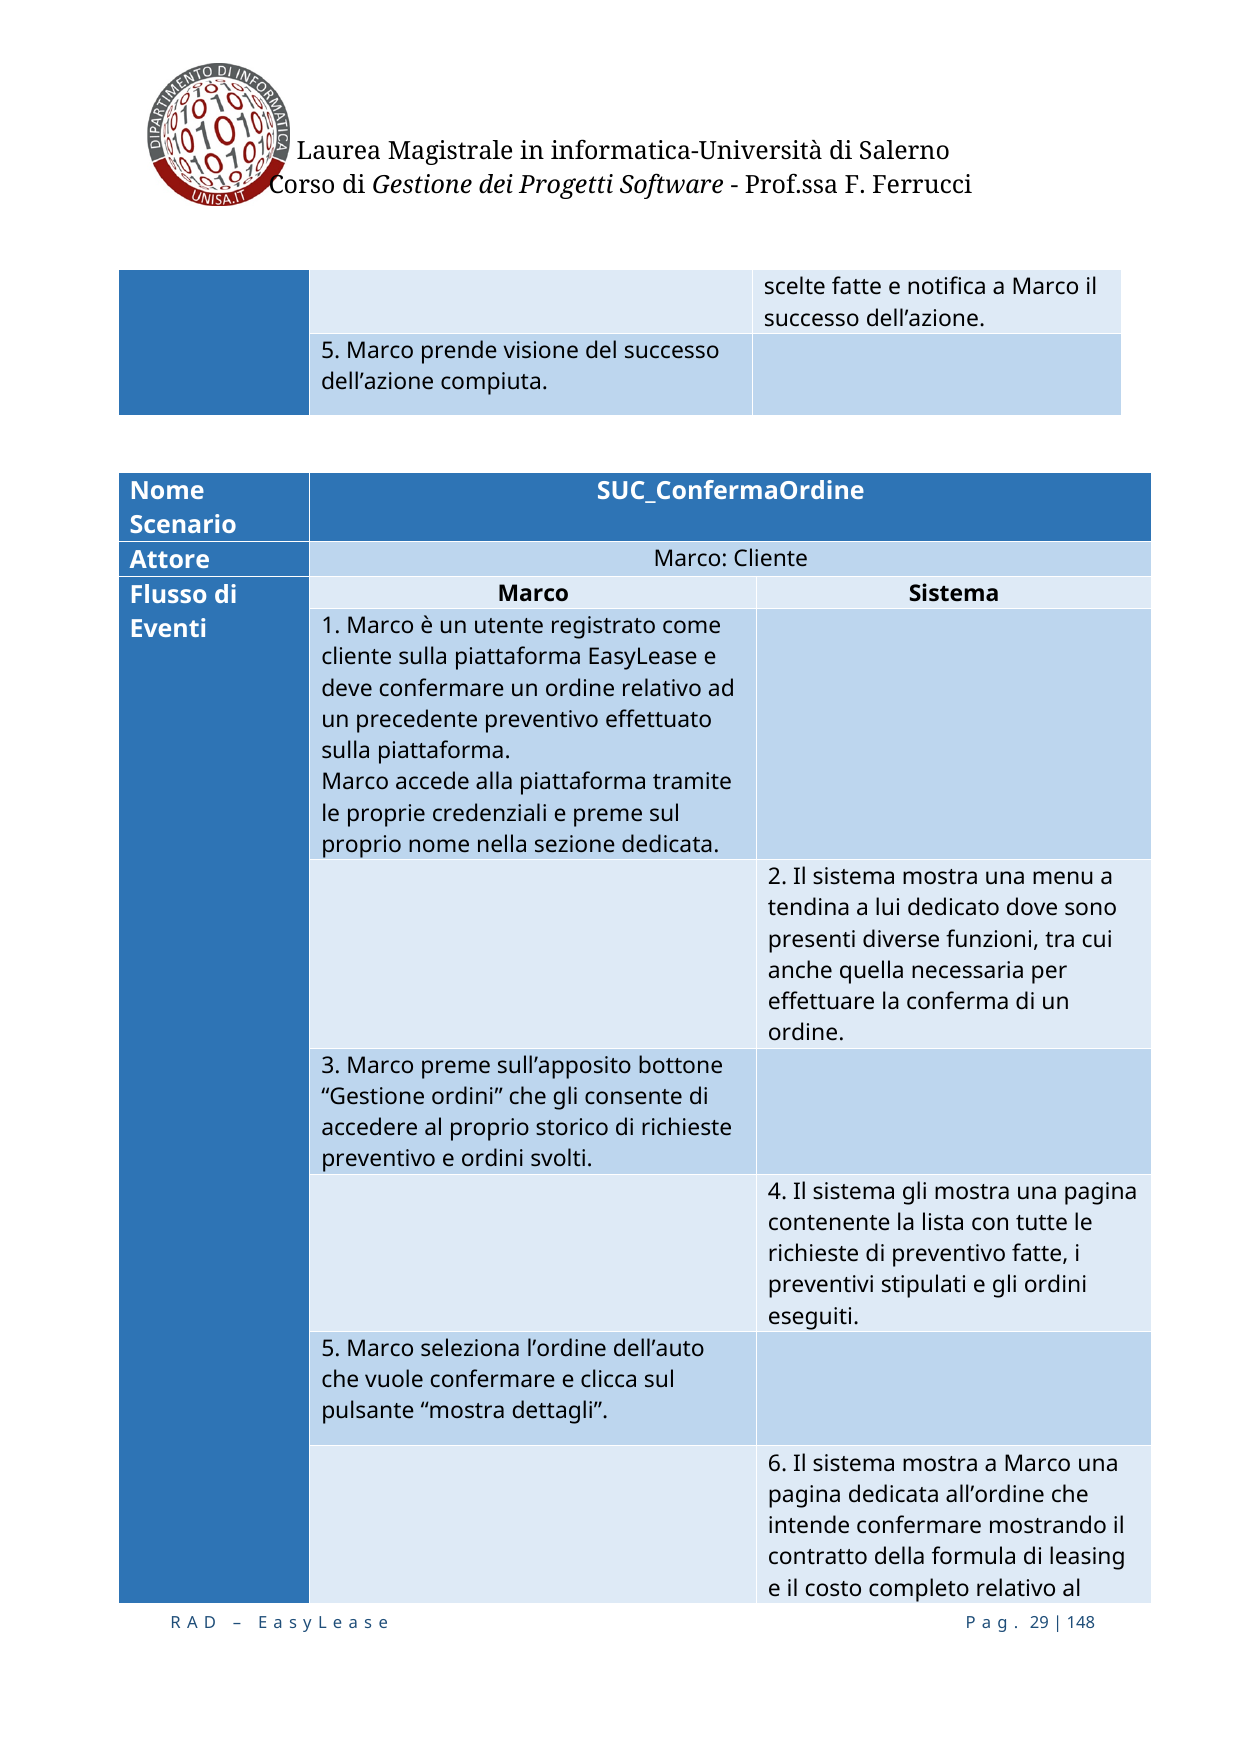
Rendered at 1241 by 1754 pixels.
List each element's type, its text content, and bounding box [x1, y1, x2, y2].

table_cell [757, 1332, 1151, 1445]
table_cell 2. Il sistema mostra una menu a tendina a lui dedicato dove sono presenti diverse funzioni, tra cui anche quella necessaria per effettuare la conferma di un ordine. [757, 860, 1151, 1048]
table_cell Marco: Cliente [310, 542, 1151, 576]
table_cell [310, 1175, 756, 1331]
table_cell [757, 1049, 1151, 1174]
table_cell [310, 270, 752, 333]
picture [147, 63, 290, 206]
table_header SUC_ConfermaOrdine [310, 473, 1151, 541]
table_header Nome Scenario [119, 473, 309, 541]
table_cell 4. Il sistema controlla tutti i campi inseriti nel form, salva le scelte fatte e notifica a Marco il successo dell’azione. [753, 270, 1121, 333]
table_cell Marco [310, 577, 756, 608]
table_cell 5. Marco prende visione del successo dell’azione compiuta. [310, 334, 752, 415]
table_cell 3. Marco preme sull’apposito bottone “Gestione ordini” che gli consente di accedere al proprio storico di richieste preventivo e ordini svolti. [310, 1049, 756, 1174]
table_cell 4. Il sistema gli mostra una pagina contenente la lista con tutte le richieste di preventivo fatte, i preventivi stipulati e gli ordini eseguiti. [757, 1175, 1151, 1331]
table_cell 5. Marco seleziona l’ordine dell’auto che vuole confermare e clicca sul pulsante “mostra dettagli”. [310, 1332, 756, 1445]
table_cell Attore [119, 542, 309, 576]
table_cell Flusso di Eventi [119, 577, 309, 1603]
table_cell [310, 1446, 756, 1603]
table_cell [757, 609, 1151, 859]
table_cell 1. Marco è un utente registrato come cliente sulla piattaforma EasyLease e deve confermare un ordine relativo ad un precedente preventivo effettuato sulla piattaforma. Marco accede alla piattaforma tramite le proprie credenziali e preme sul proprio nome nella sezione dedicata. [310, 609, 756, 859]
table_cell [310, 860, 756, 1048]
table_cell Sistema [757, 577, 1151, 608]
table_cell [753, 334, 1121, 415]
